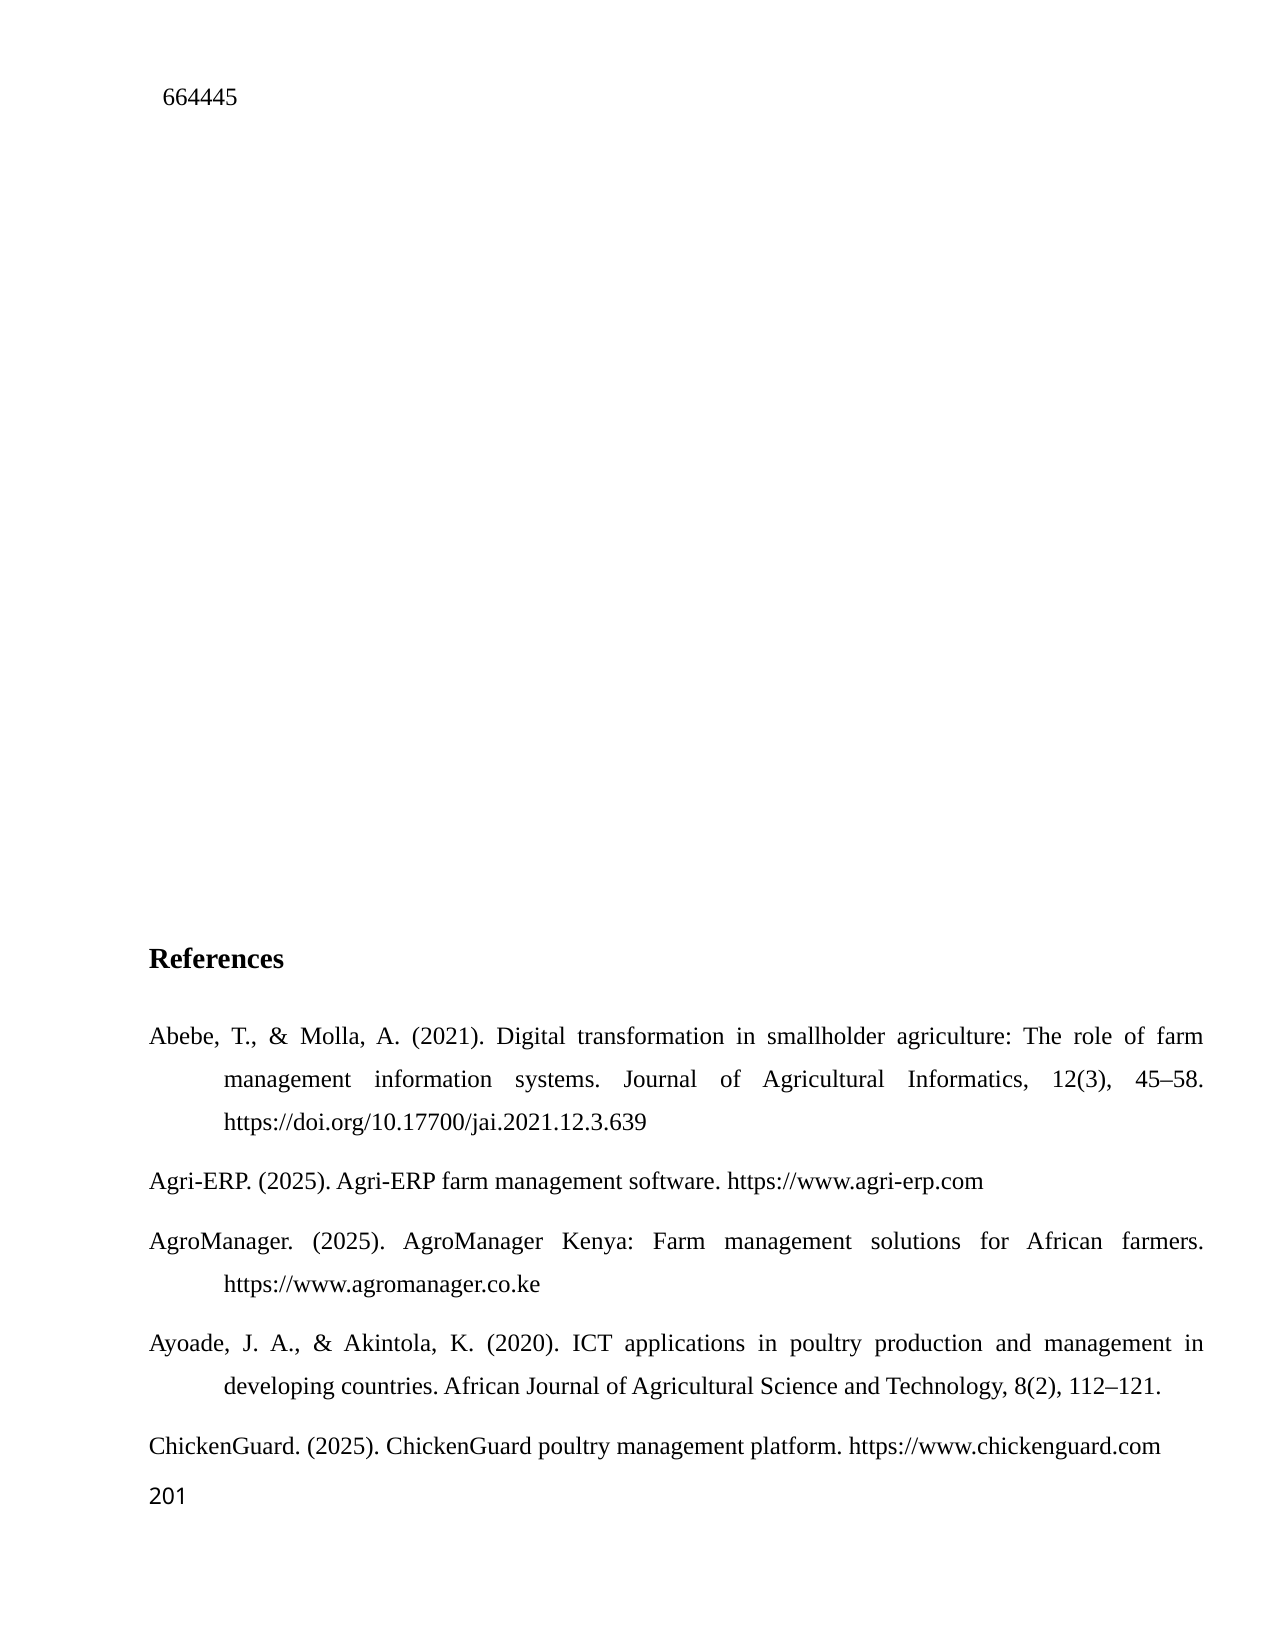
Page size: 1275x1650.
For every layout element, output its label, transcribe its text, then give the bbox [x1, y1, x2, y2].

text Agri-ERP. (2025). Agri-ERP farm management software. https://www.agri-erp.com [148, 1166, 1205, 1195]
text Ayoade, J. A., & Akintola, K. (2020). ICT applications in poultry production and management in developing countries. African Journal of Agricultural Science and Technology, 8(2), 112–121. [148, 1328, 1205, 1400]
text ChickenGuard. (2025). ChickenGuard poultry management platform. https://www.chickenguard.com [148, 1431, 1205, 1459]
text Abebe, T., & Molla, A. (2021). Digital transformation in smallholder agriculture: The role of farm management information systems. Journal of Agricultural Informatics, 12(3), 45–58. https://doi.org/10.17700/jai.2021.12.3.639 [148, 1021, 1205, 1136]
text AgroManager. (2025). AgroManager Kenya: Farm management solutions for African farmers. https://www.agromanager.co.ke [148, 1226, 1205, 1298]
subtitle References [148, 942, 1205, 975]
